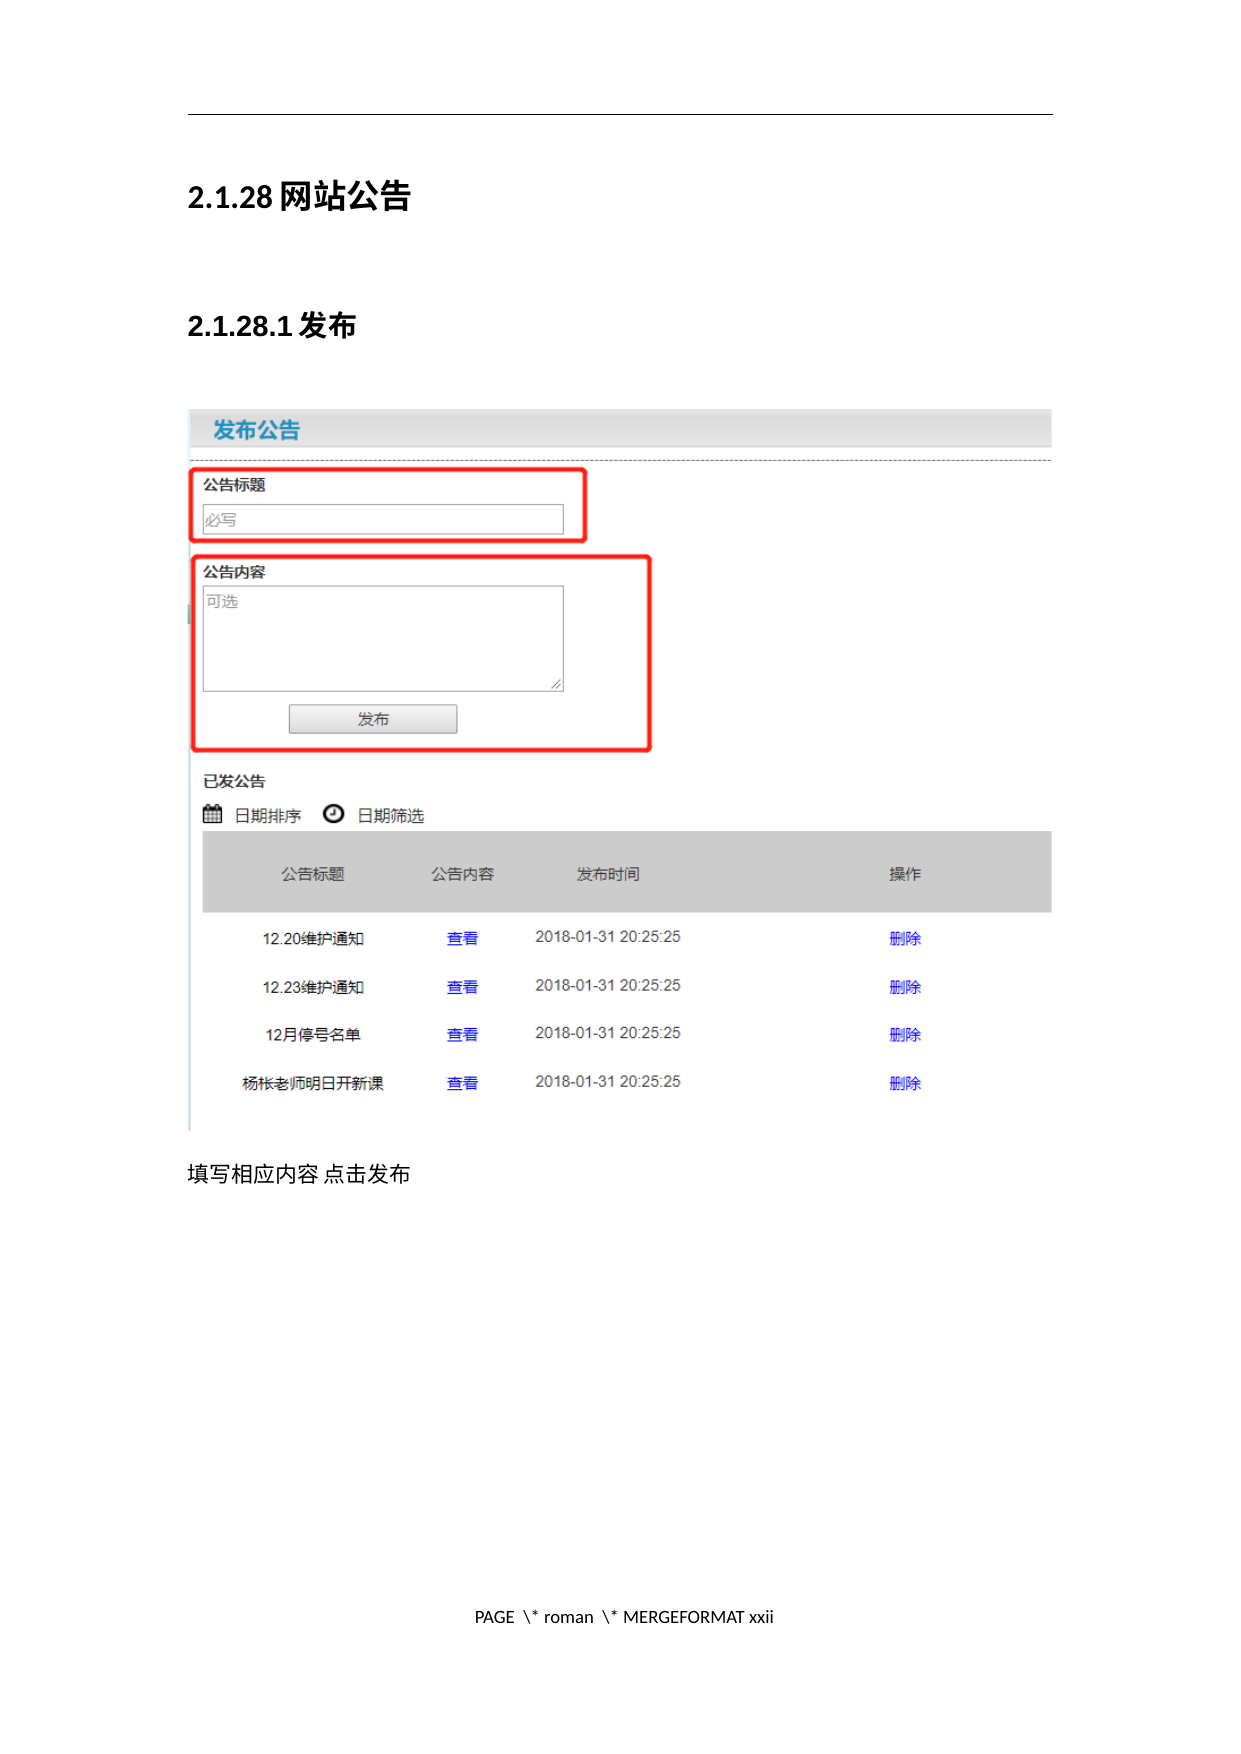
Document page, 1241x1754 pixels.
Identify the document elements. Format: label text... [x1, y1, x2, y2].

subtitle 2.1.28.1发布 [187, 291, 1053, 356]
subtitle 2.1.28网站公告 [187, 162, 1053, 227]
text 填写相应内容 点击发布 [187, 1157, 1053, 1189]
picture [187, 409, 1052, 1131]
